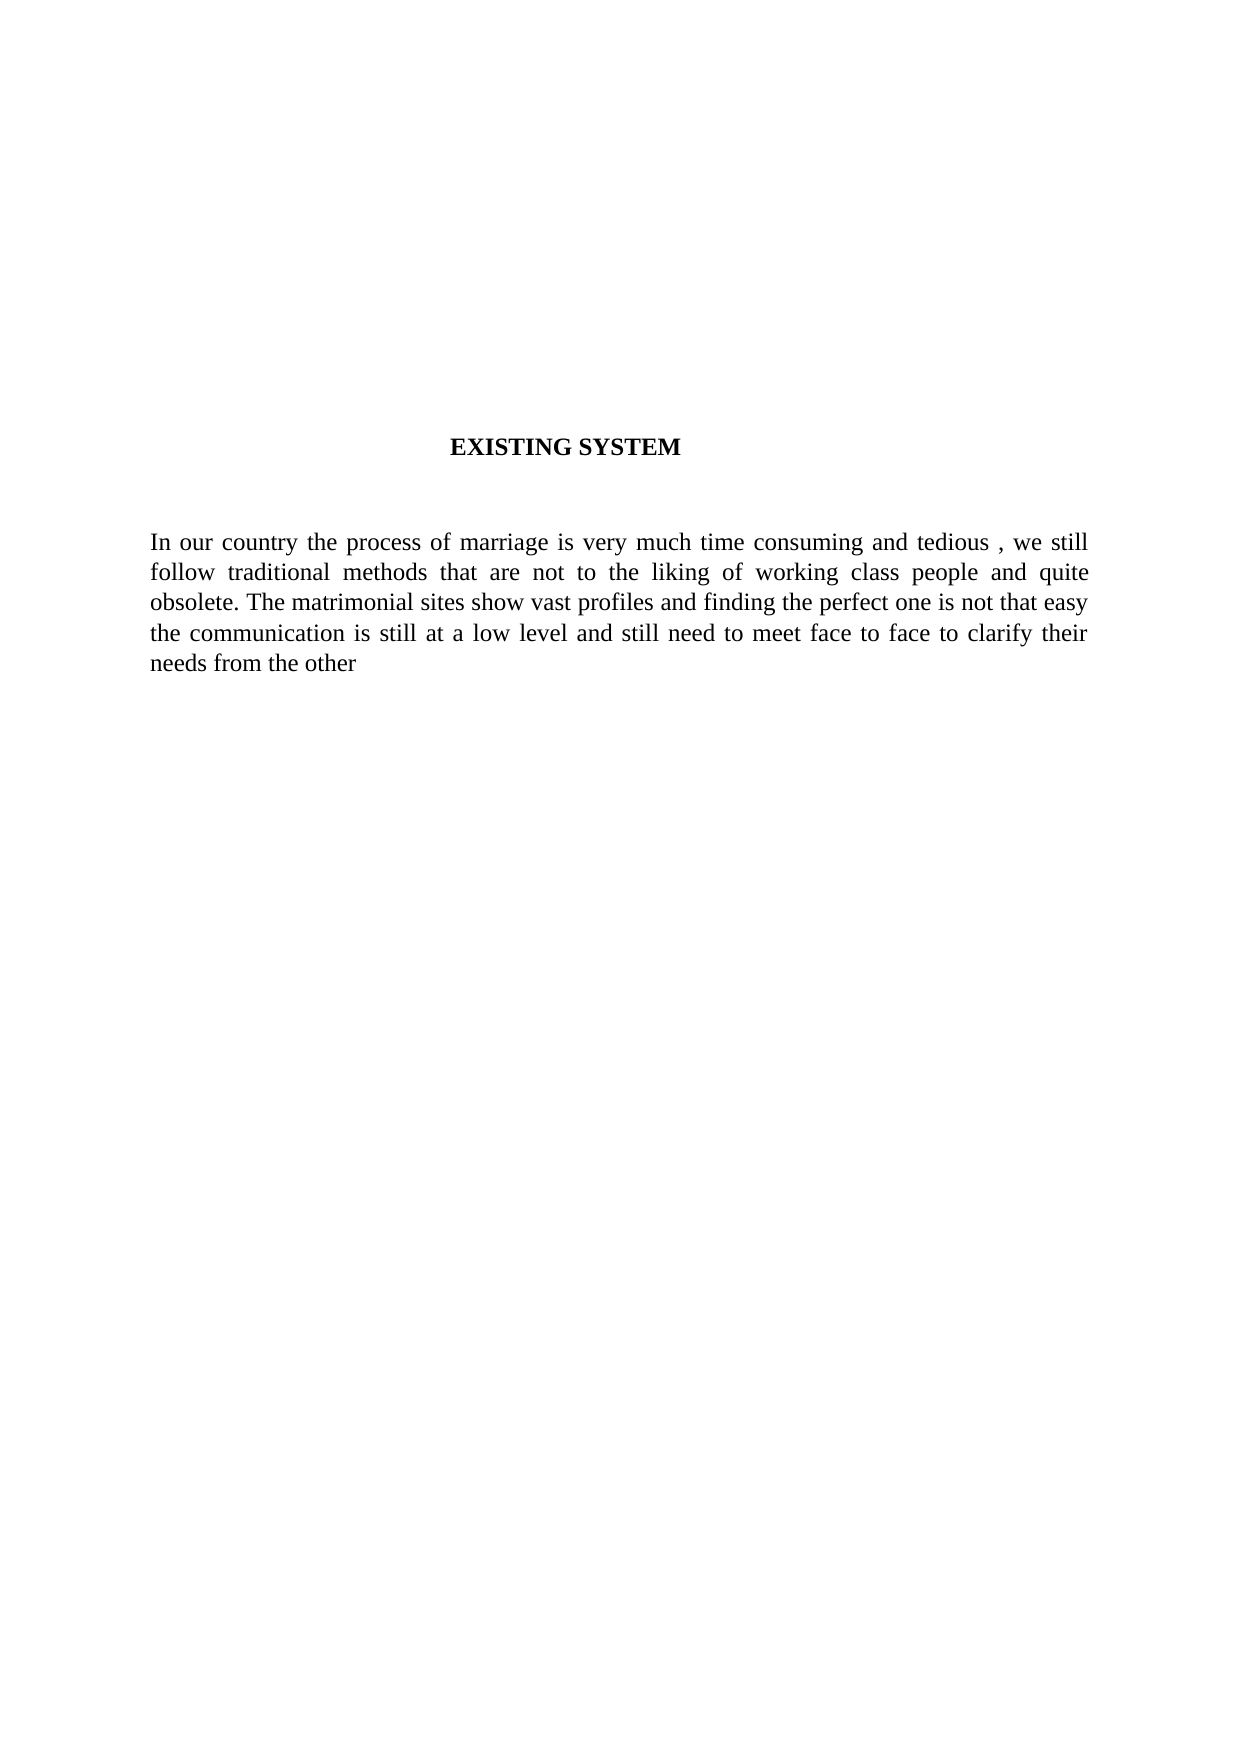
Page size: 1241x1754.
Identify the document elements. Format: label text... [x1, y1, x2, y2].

text EXISTING SYSTEM [375, 432, 1090, 461]
text In our country the process of marriage is very much time consuming and tedious , we still follow traditional methods that are not to the liking of working class people and quite obsolete. The matrimonial sites show vast profiles and finding the perfect one is not that easy the communication is still at a low level and still need to meet face to face to clarify their needs from the other [150, 527, 1090, 677]
